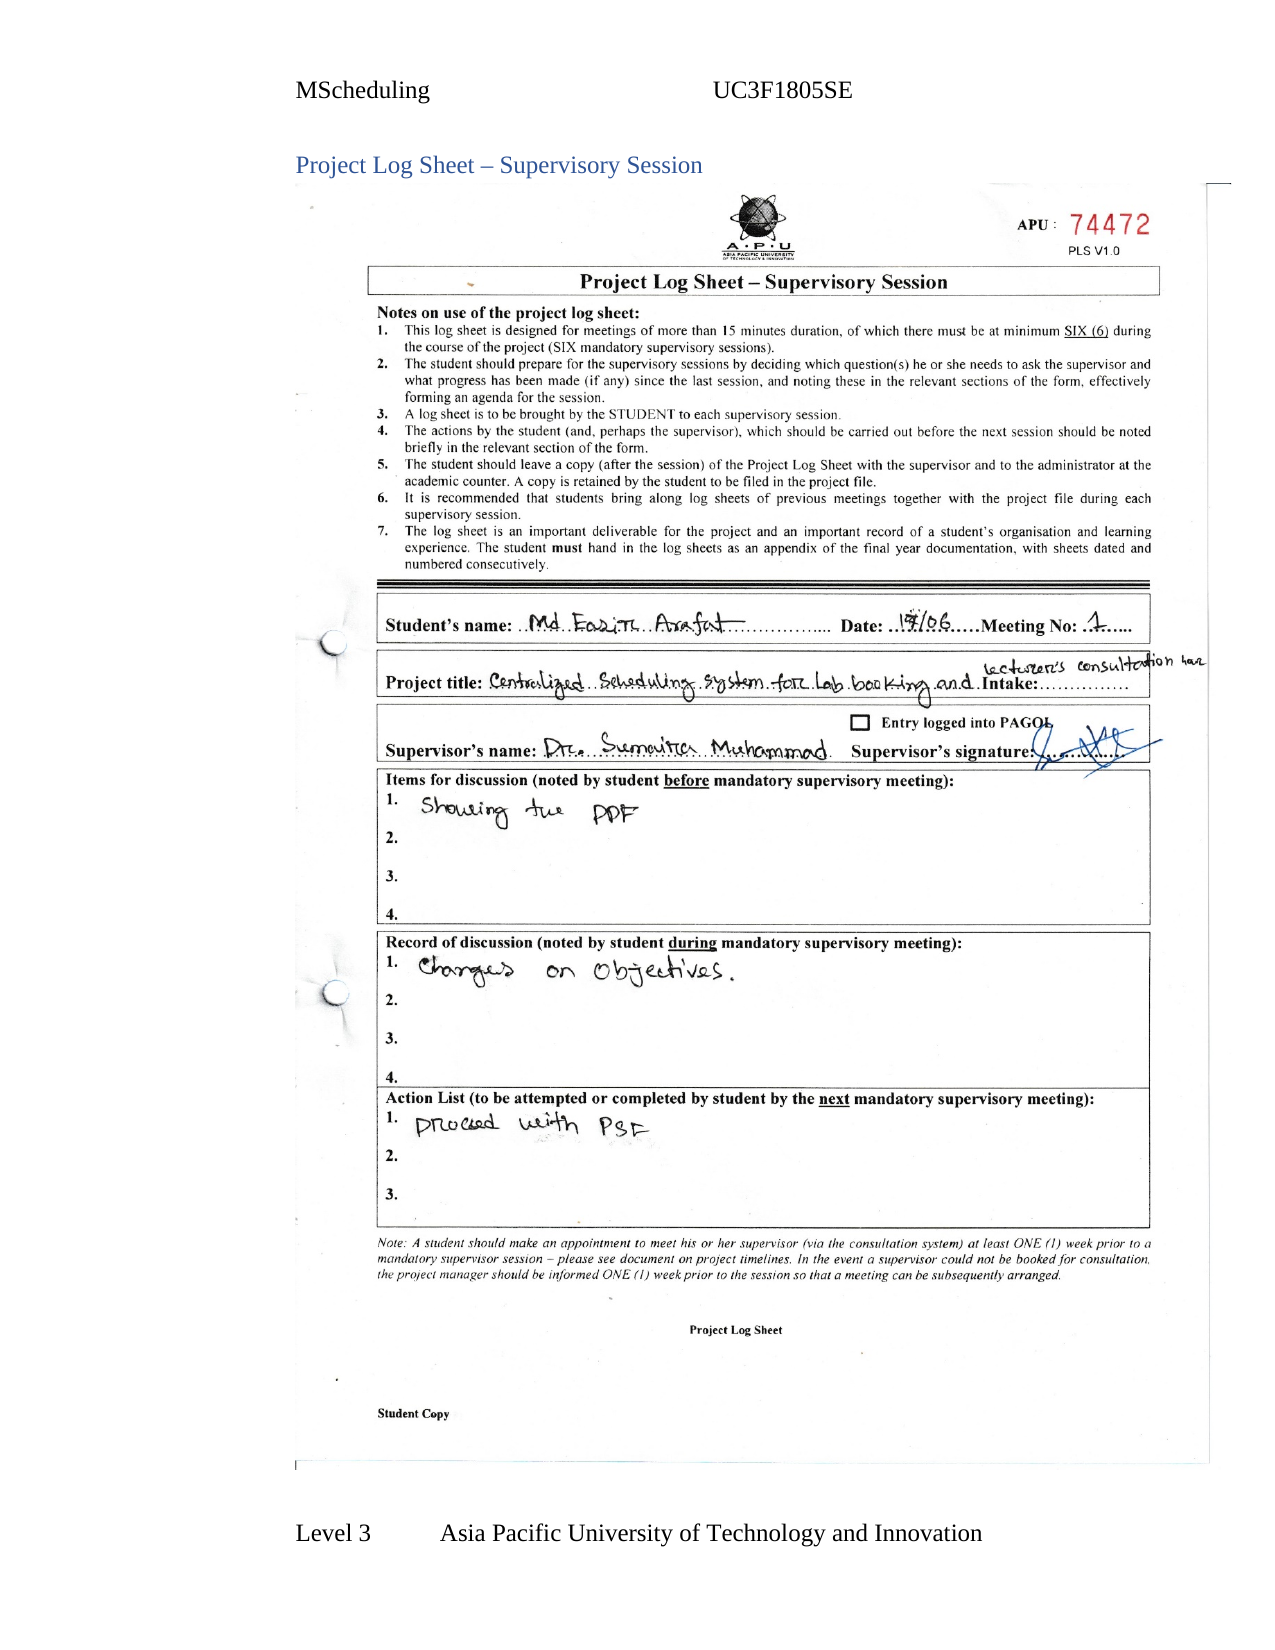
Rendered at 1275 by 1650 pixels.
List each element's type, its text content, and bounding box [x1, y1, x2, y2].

subtitle Project Log Sheet – Supervisory Session [295, 150, 1157, 179]
picture [295, 183, 1232, 1470]
